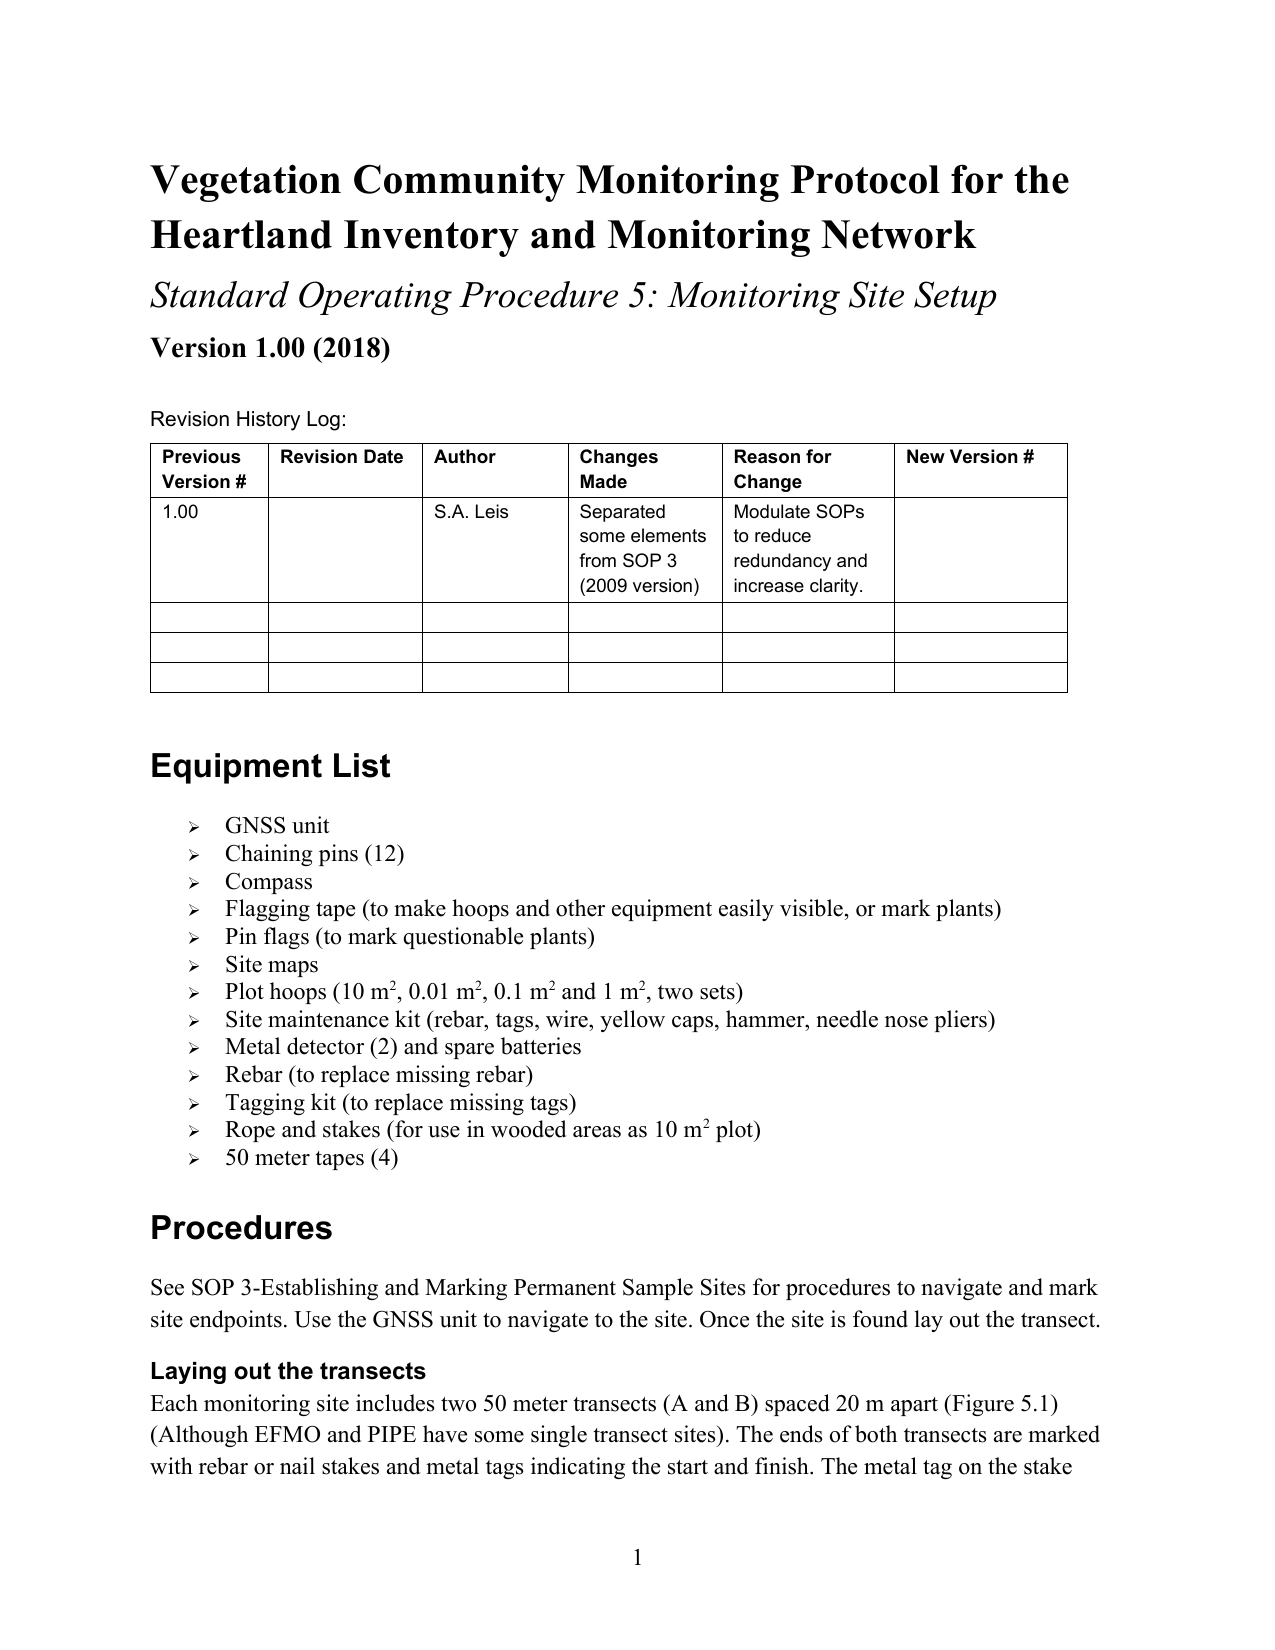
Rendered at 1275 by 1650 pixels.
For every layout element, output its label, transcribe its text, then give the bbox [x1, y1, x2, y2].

text See SOP 3-Establishing and Marking Permanent Sample Sites for procedures to navigate and mark site endpoints. Use the GNSS unit to navigate to the site. Once the site is found lay out the transect. [150, 1273, 1125, 1332]
list Flagging tape (to make hoops and other equipment easily visible, or mark plants) [187, 894, 1125, 922]
table_cell [569, 663, 722, 692]
table_cell [895, 603, 1067, 632]
subtitle Procedures [150, 1208, 1125, 1246]
subtitle Standard Operating Procedure 5: Monitoring Site Setup [150, 273, 1050, 316]
table_cell [151, 663, 268, 692]
list Tagging kit (to replace missing tags) [187, 1088, 1125, 1115]
table_cell [151, 603, 268, 632]
table_cell Separated some elements from SOP 3 (2009 version) [569, 498, 722, 602]
table_header New Version # [895, 444, 1067, 497]
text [150, 1389, 1125, 1480]
list Rope and stakes (for use in wooded areas as 10 m2 plot) [187, 1115, 1125, 1143]
list 50 meter tapes (4) [187, 1143, 1125, 1170]
table_cell [269, 498, 422, 602]
table_cell [723, 663, 894, 692]
list Metal detector (2) and spare batteries [187, 1032, 1125, 1060]
table_cell [269, 663, 422, 692]
list Chaining pins (12) [187, 839, 1125, 867]
table_cell [569, 633, 722, 662]
list Compass [187, 867, 1125, 894]
table_cell [151, 633, 268, 662]
table_cell [269, 633, 422, 662]
list GNSS unit [187, 812, 1125, 839]
table_cell [723, 633, 894, 662]
list Site maps [187, 949, 1125, 977]
table_cell 1.00 [151, 498, 268, 602]
list Plot hoops (10 m2, 0.01 m2, 0.1 m2 and 1 m2, two sets) [187, 977, 1125, 1005]
list Site maintenance kit (rebar, tags, wire, yellow caps, hammer, needle nose pliers) [187, 1005, 1125, 1032]
table_cell [423, 663, 568, 692]
subtitle Laying out the transects [150, 1357, 1125, 1385]
table_cell [895, 633, 1067, 662]
text Version 1.00 (2018) [150, 331, 1050, 364]
title Vegetation Community Monitoring Protocol for the Heartland Inventory and Monitoring Network [150, 154, 1125, 257]
table_header Revision Date [269, 444, 422, 497]
table_cell [569, 603, 722, 632]
table_header Author [423, 444, 568, 497]
table_header Changes Made [569, 444, 722, 497]
table_cell Modulate SOPs to reduce redundancy and increase clarity. [723, 498, 894, 602]
text Revision History Log: [150, 407, 1125, 431]
subtitle Equipment List [150, 747, 1125, 785]
table_cell [423, 633, 568, 662]
table_cell [723, 603, 894, 632]
table_header Previous Version # [151, 444, 268, 497]
table_cell [423, 603, 568, 632]
table_header Reason for Change [723, 444, 894, 497]
table_cell [895, 498, 1067, 602]
list Pin flags (to mark questionable plants) [187, 922, 1125, 949]
table_cell [895, 663, 1067, 692]
table_cell S.A. Leis [423, 498, 568, 602]
list Rebar (to replace missing rebar) [187, 1060, 1125, 1088]
table_cell [269, 603, 422, 632]
